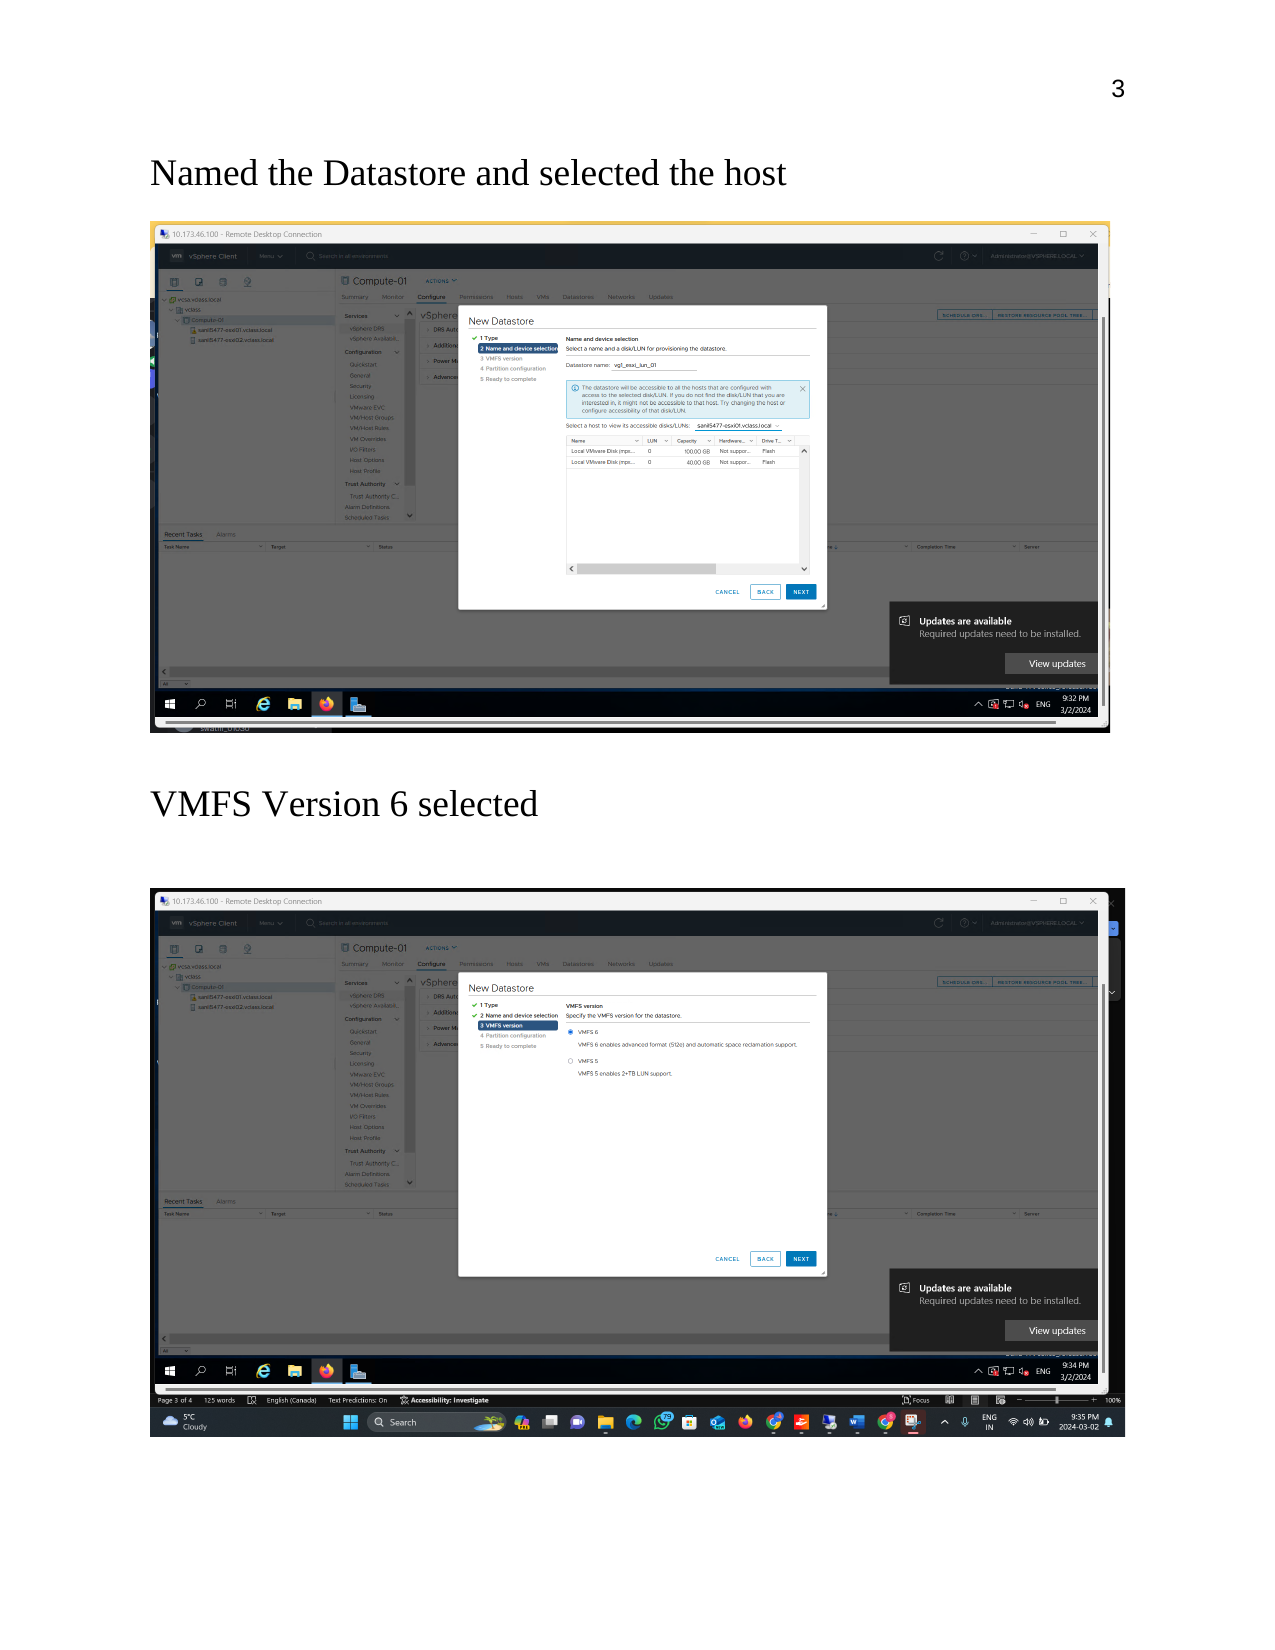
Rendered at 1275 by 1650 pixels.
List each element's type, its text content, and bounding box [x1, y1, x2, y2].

picture [150, 221, 1110, 733]
text VMFS Version 6 selected [150, 781, 1125, 824]
picture [150, 888, 1125, 1437]
